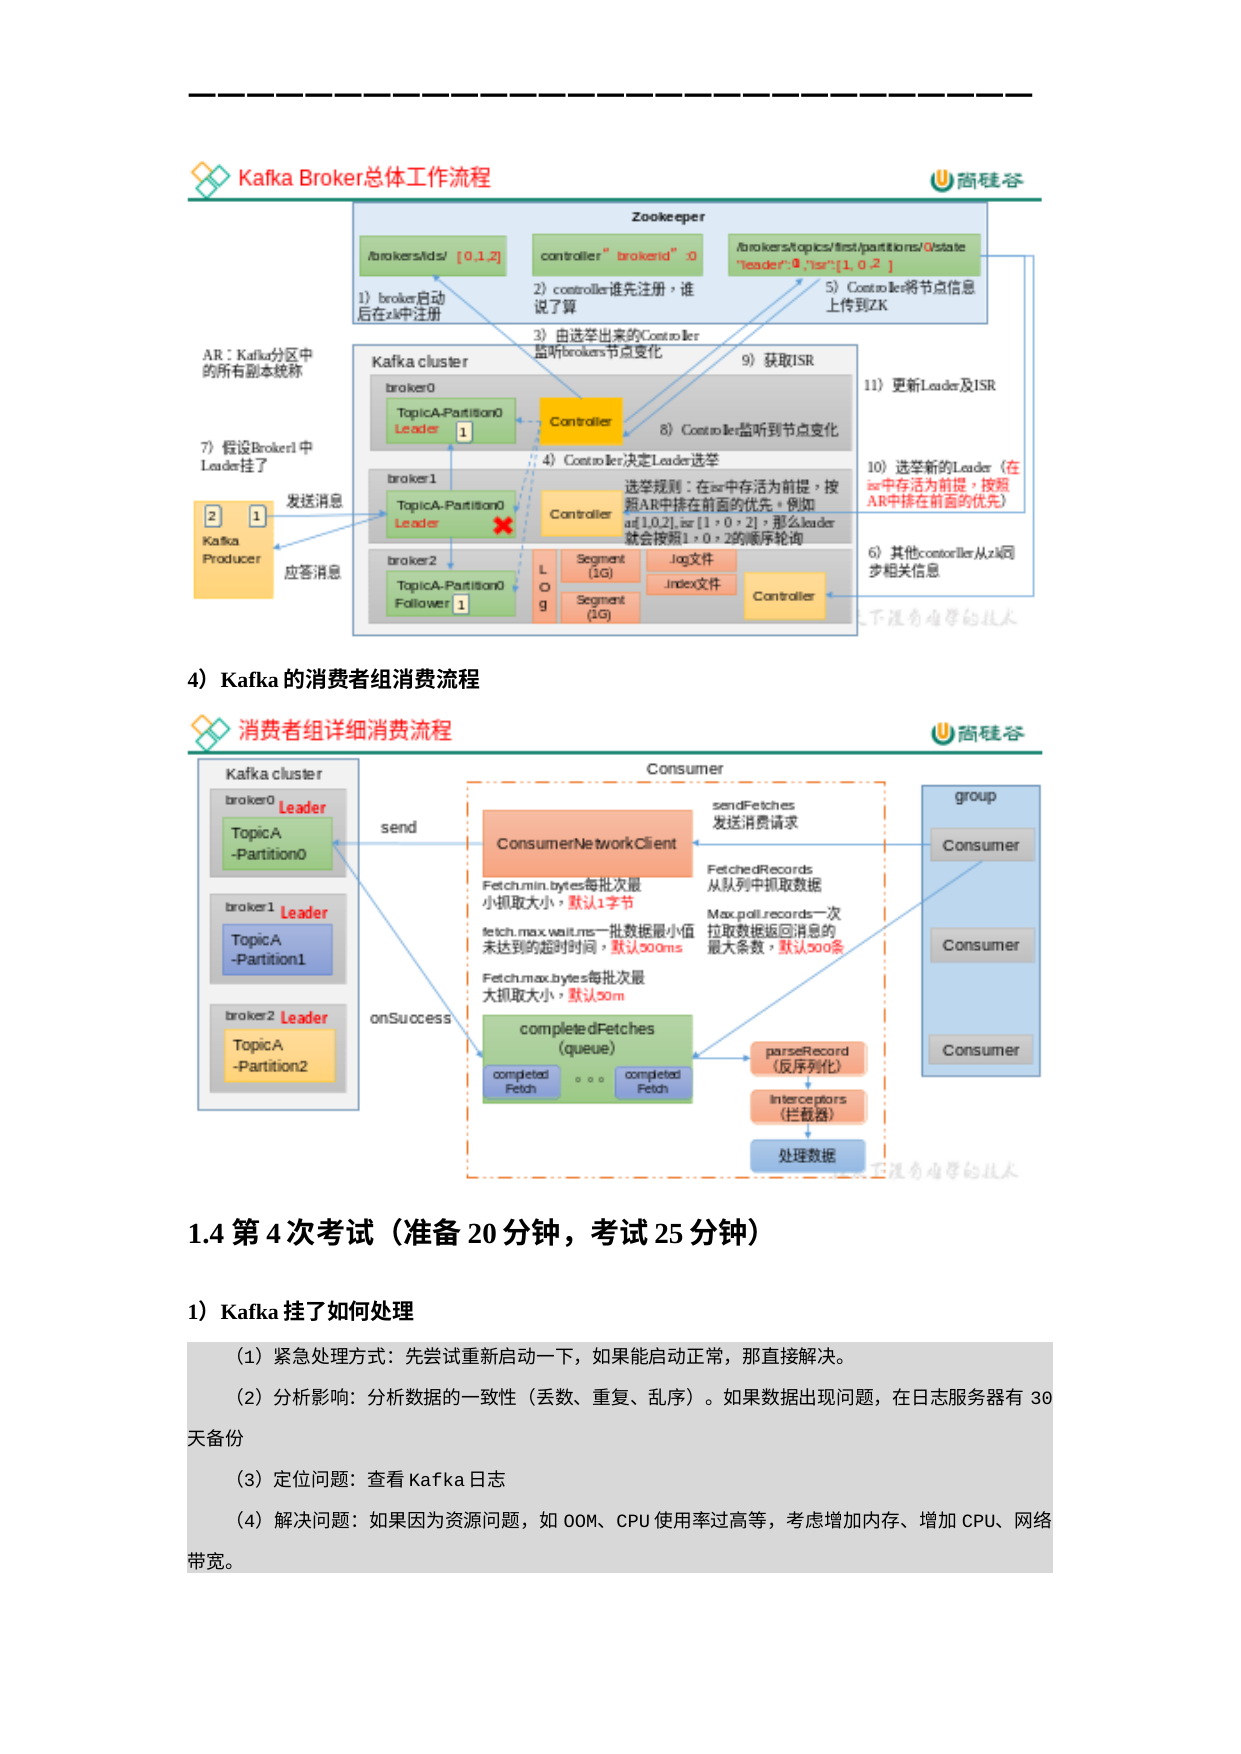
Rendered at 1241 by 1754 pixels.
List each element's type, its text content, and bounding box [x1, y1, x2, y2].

text 1）Kafka挂了如何处理 [187, 1293, 1053, 1326]
text （3）定位问题：查看Kafka日志 [187, 1464, 1053, 1492]
text （4）解决问题：如果因为资源问题，如OOM、CPU使用率过高等，考虑增加内存、增加CPU、网络带宽。 [187, 1505, 1053, 1573]
text （2）分析影响：分析数据的一致性（丢数、重复、乱序）。如果数据出现问题，在日志服务器有30天备份 [187, 1383, 1053, 1451]
text （1）紧急处理方式：先尝试重新启动一下，如果能启动正常，那直接解决。 [187, 1342, 1053, 1369]
text 4）Kafka的消费者组消费流程 [187, 662, 1053, 694]
subtitle 1.4 第4次考试（准备20分钟，考试25分钟） [187, 1198, 1053, 1263]
